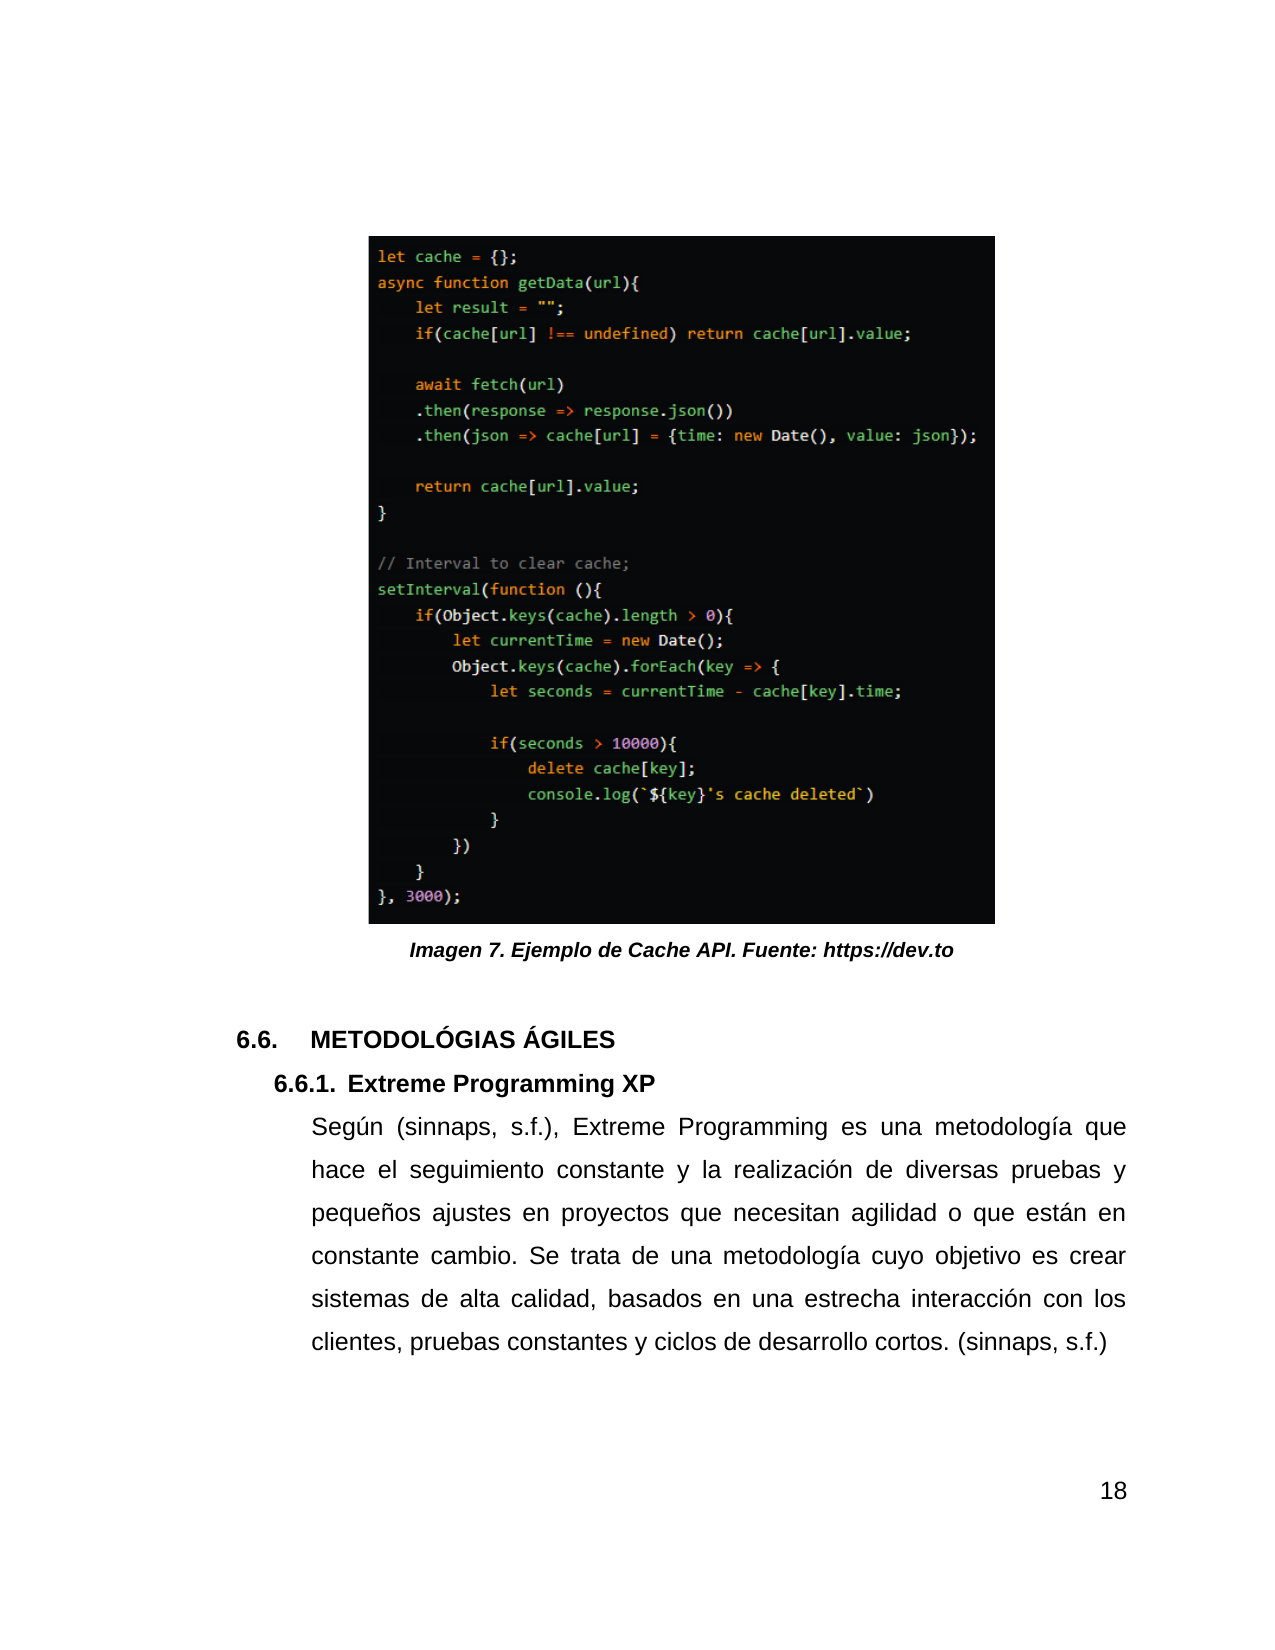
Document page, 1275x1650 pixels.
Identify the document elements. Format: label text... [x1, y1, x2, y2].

picture [368, 236, 995, 924]
text Extreme Programming XP [273, 1069, 1127, 1097]
text Según , Extreme Programming es una metodología que hace el seguimiento constante y la realización de diversas pruebas y pequeños ajustes en proyectos que necesitan agilidad o que están en constante cambio. Se trata de una metodología cuyo objetivo es crear sistemas de alta calidad, basados en una estrecha interacción con los clientes, pruebas constantes y ciclos de desarrollo cortos. [311, 1112, 1127, 1356]
text Metodológias ágiles [236, 1026, 1127, 1054]
